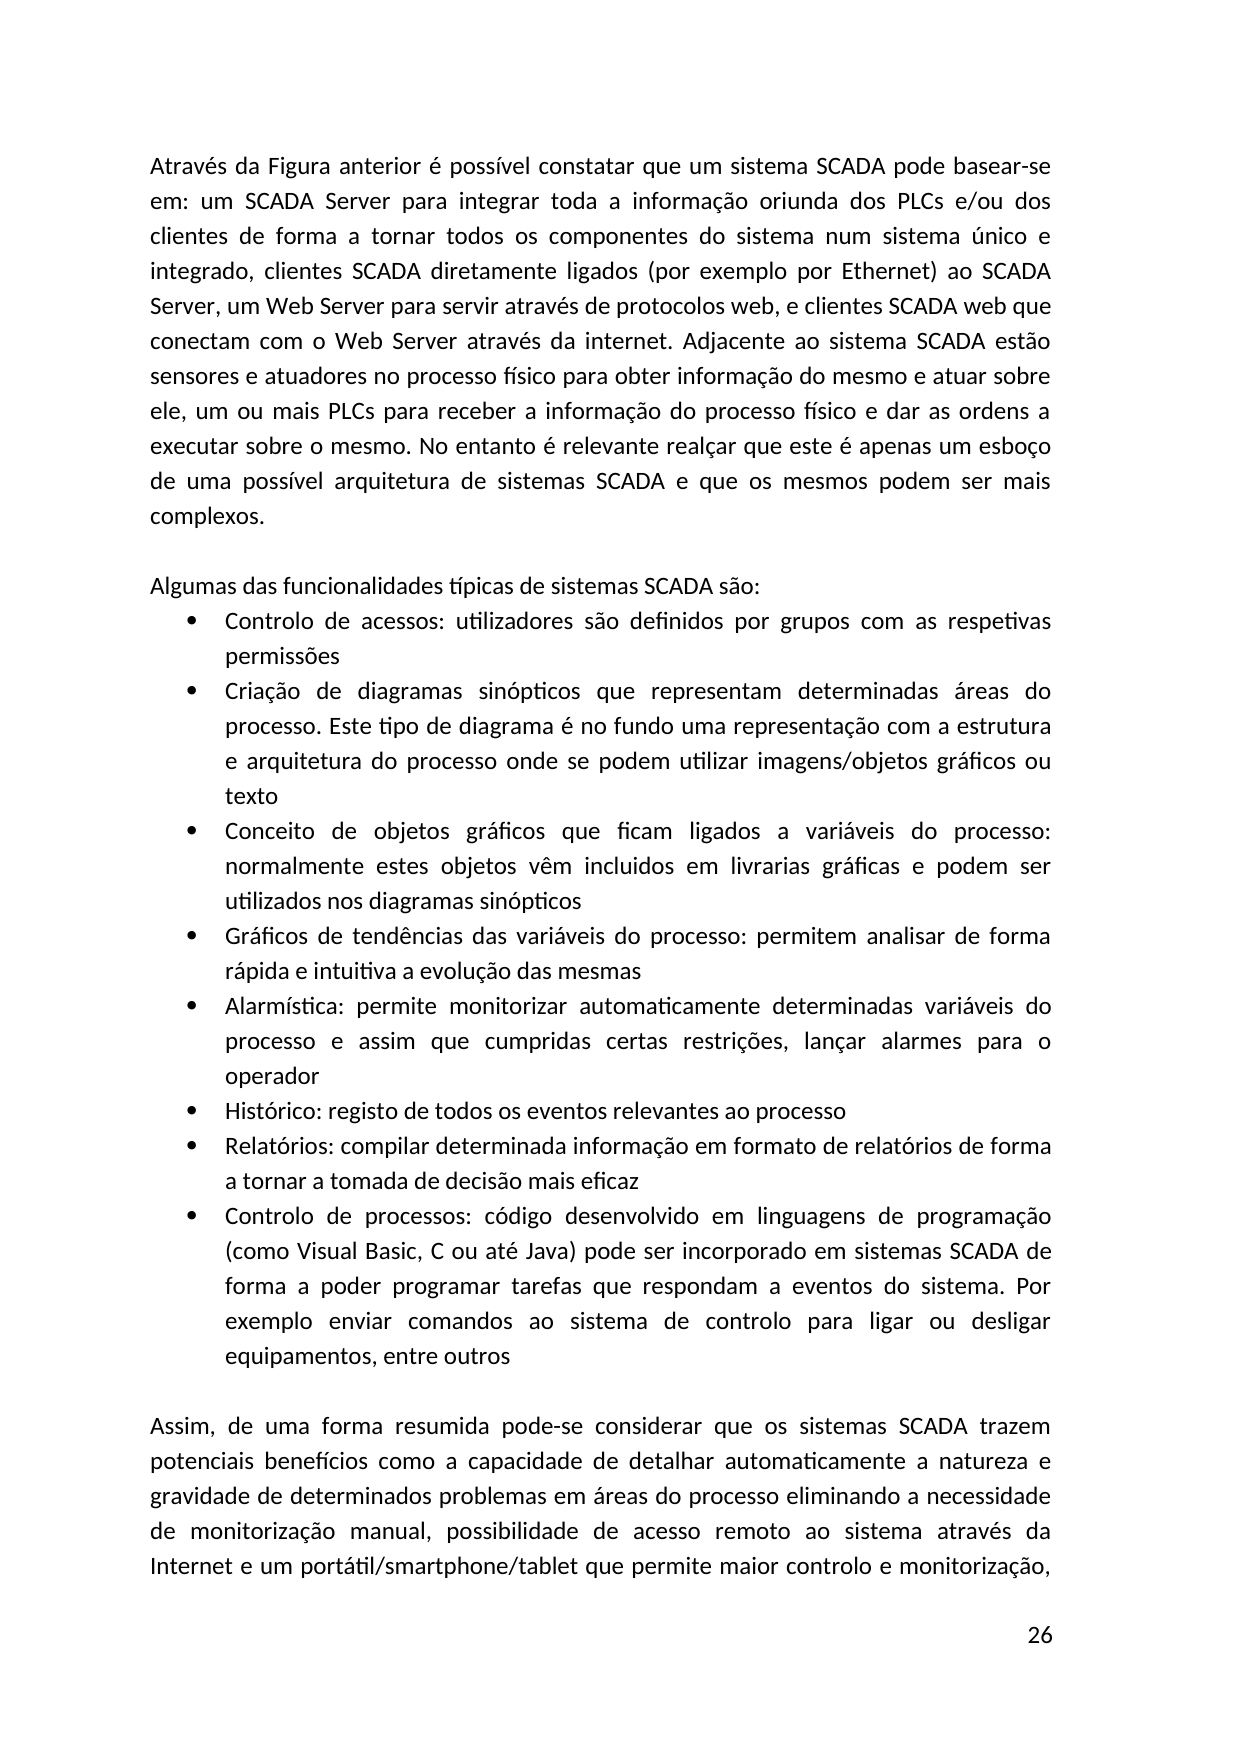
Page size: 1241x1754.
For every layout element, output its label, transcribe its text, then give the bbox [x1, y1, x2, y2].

list Gráficos de tendências das variáveis do processo: permitem analisar de forma rápida e intuitiva a evolução das mesmas [187, 920, 1053, 986]
list Relatórios: compilar determinada informação em formato de relatórios de forma a tornar a tomada de decisão mais eficaz [187, 1130, 1053, 1196]
list Controlo de acessos: utilizadores são definidos por grupos com as respetivas permissões [187, 605, 1053, 671]
list Alarmística: permite monitorizar automaticamente determinadas variáveis do processo e assim que cumpridas certas restrições, lançar alarmes para o operador [187, 990, 1053, 1091]
list Conceito de objetos gráficos que ficam ligados a variáveis do processo: normalmente estes objetos vêm incluidos em livrarias gráficas e podem ser utilizados nos diagramas sinópticos [187, 815, 1053, 916]
list Criação de diagramas sinópticos que representam determinadas áreas do processo. Este tipo de diagrama é no fundo uma representação com a estrutura e arquitetura do processo onde se podem utilizar imagens/objetos gráficos ou texto [187, 675, 1053, 811]
list Controlo de processos: código desenvolvido em linguagens de programação (como Visual Basic, C ou até Java) pode ser incorporado em sistemas SCADA de forma a poder programar tarefas que respondam a eventos do sistema. Por exemplo enviar comandos ao sistema de controlo para ligar ou desligar equipamentos, entre outros [187, 1200, 1053, 1371]
text Através da Figura anterior é possível constatar que um sistema SCADA pode basear-se em: um SCADA Server para integrar toda a informação oriunda dos PLCs e/ou dos clientes de forma a tornar todos os componentes do sistema num sistema único e integrado, clientes SCADA diretamente ligados (por exemplo por Ethernet) ao SCADA Server, um Web Server para servir através de protocolos web, e clientes SCADA web que conectam com o Web Server através da internet. Adjacente ao sistema SCADA estão sensores e atuadores no processo físico para obter informação do mesmo e atuar sobre ele, um ou mais PLCs para receber a informação do processo físico e dar as ordens a executar sobre o mesmo. No entanto é relevante realçar que este é apenas um esboço de uma possível arquitetura de sistemas SCADA e que os mesmos podem ser mais complexos. [150, 150, 1053, 531]
text Algumas das funcionalidades típicas de sistemas SCADA são: [150, 570, 1053, 601]
list Histórico: registo de todos os eventos relevantes ao processo [187, 1095, 1053, 1126]
